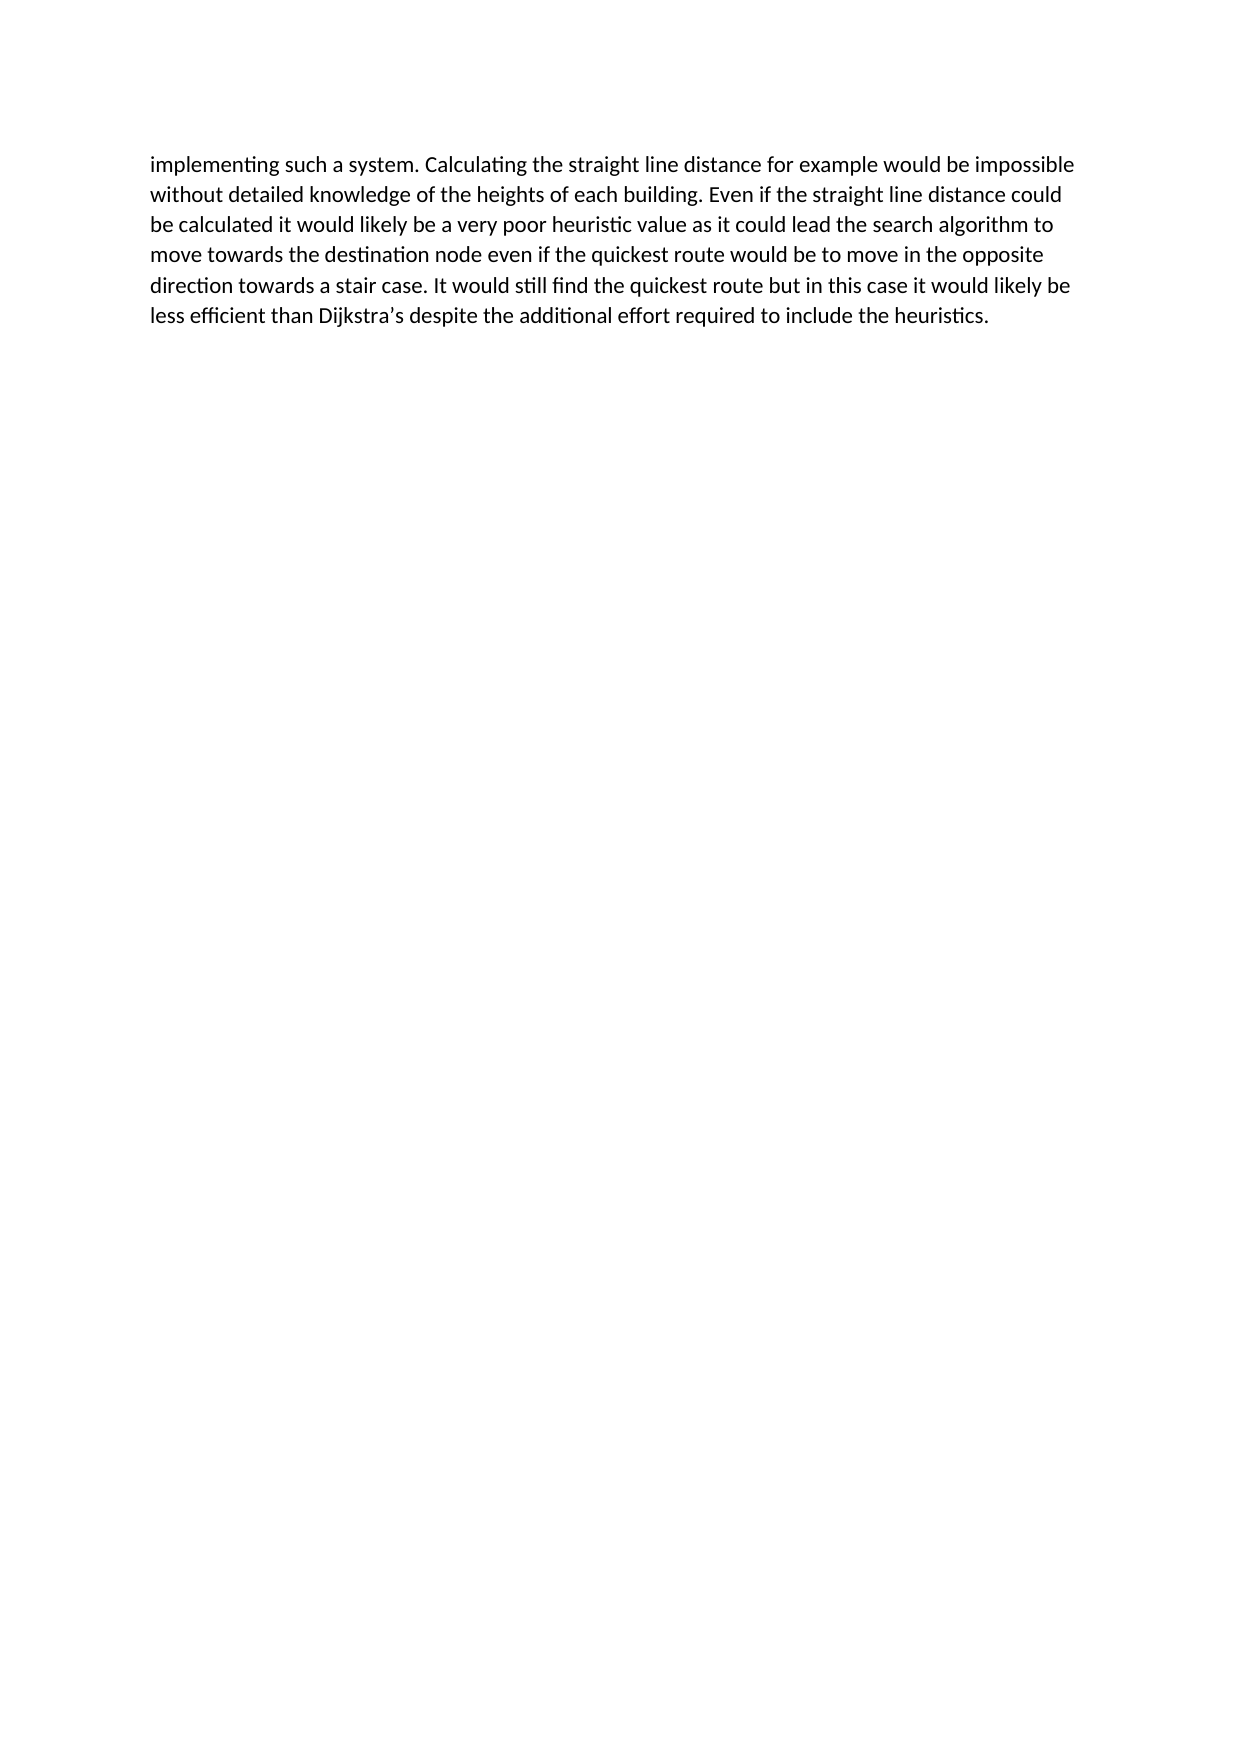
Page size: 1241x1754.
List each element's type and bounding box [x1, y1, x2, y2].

text [150, 150, 1090, 329]
